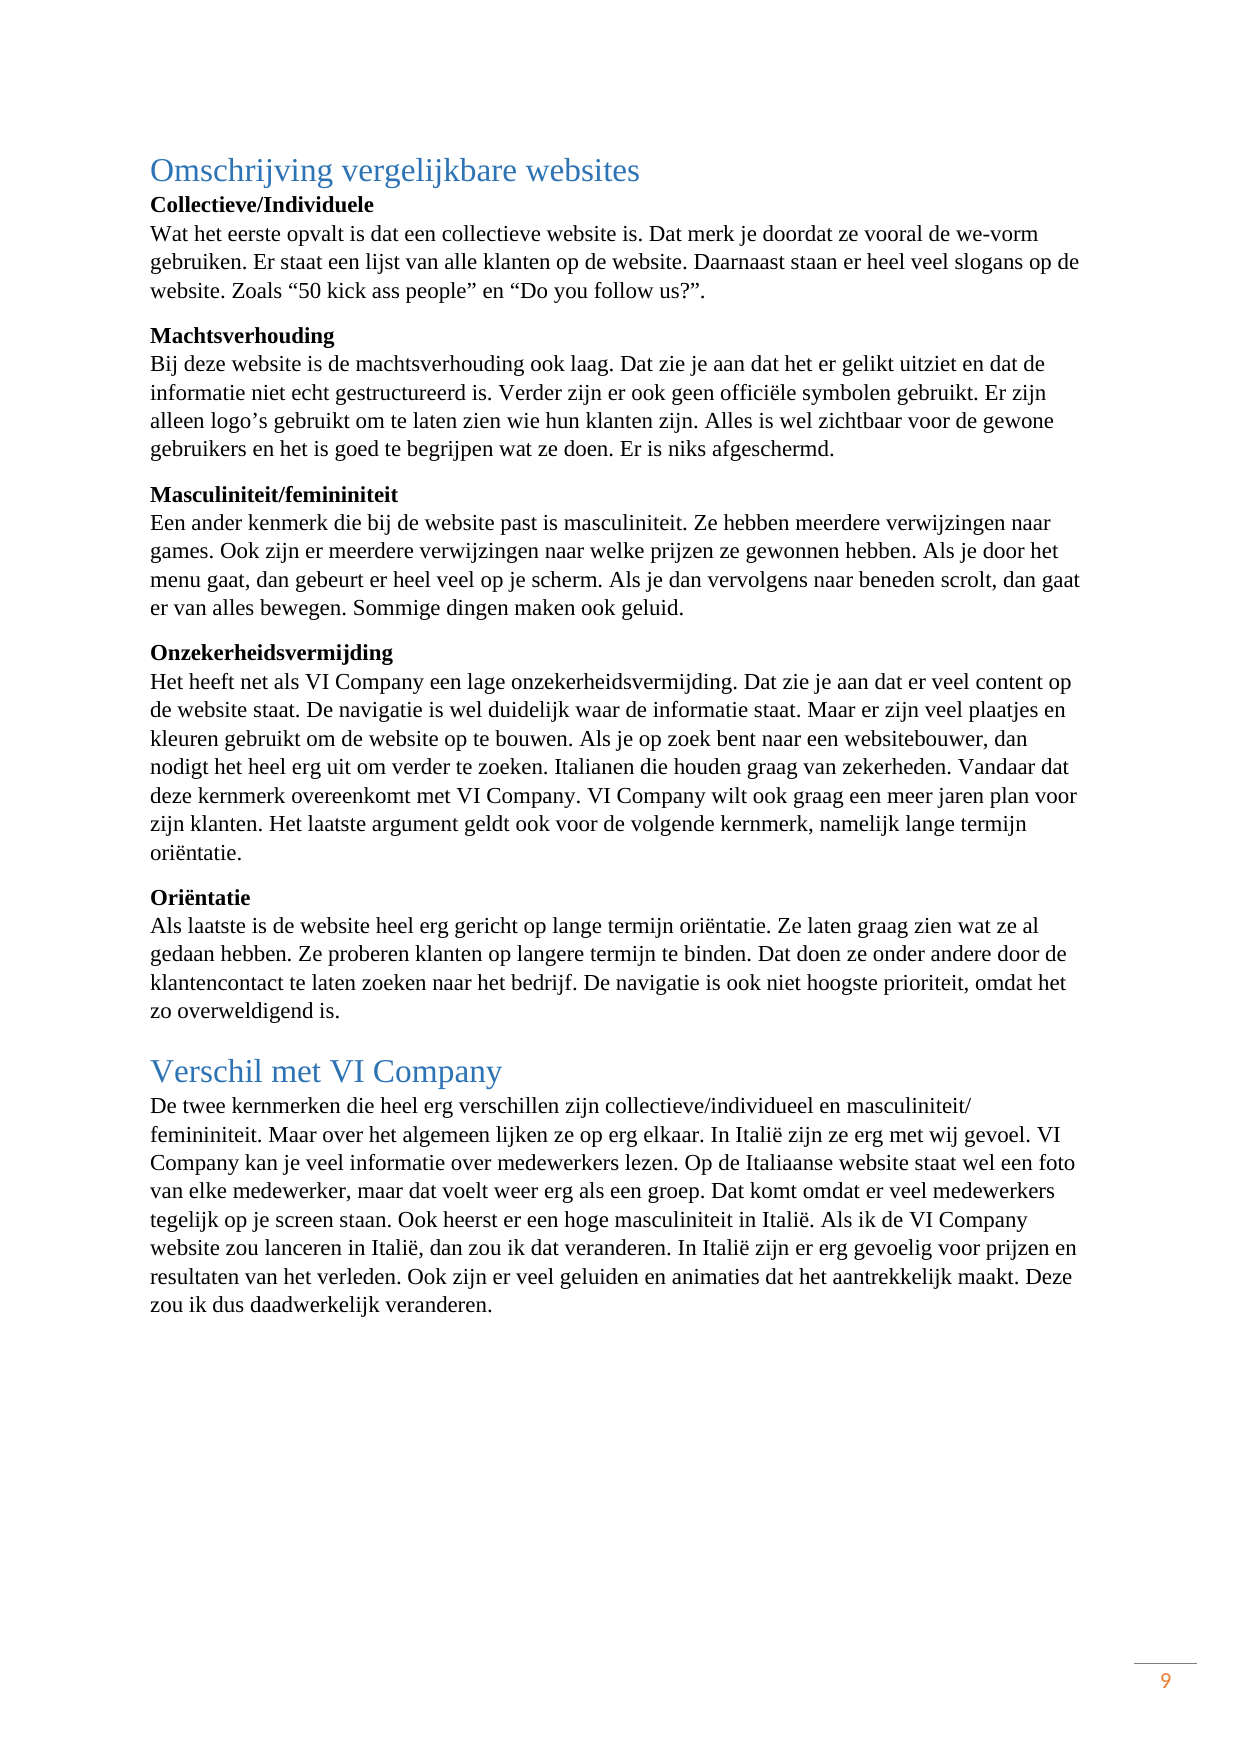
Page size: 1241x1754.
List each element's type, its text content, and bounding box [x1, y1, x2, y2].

text De twee kernmerken die heel erg verschillen zijn collectieve/individueel en masculiniteit/ femininiteit. Maar over het algemeen lijken ze op erg elkaar. In Italië zijn ze erg met wij gevoel. VI Company kan je veel informatie over medewerkers lezen. Op de Italiaanse website staat wel een foto van elke medewerker, maar dat voelt weer erg als een groep. Dat komt omdat er veel medewerkers tegelijk op je screen staan. Ook heerst er een hoge masculiniteit in Italië. Als ik de VI Company website zou lanceren in Italië, dan zou ik dat veranderen. In Italië zijn er erg gevoelig voor prijzen en resultaten van het verleden. Ook zijn er veel geluiden en animaties dat het aantrekkelijk maakt. Deze zou ik dus daadwerkelijk veranderen. [150, 1092, 1090, 1318]
subtitle Omschrijving vergelijkbare websites [150, 150, 1090, 188]
text Machtsverhouding Bij deze website is de machtsverhouding ook laag. Dat zie je aan dat het er gelikt uitziet en dat de informatie niet echt gestructureerd is. Verder zijn er ook geen officiële symbolen gebruikt. Er zijn alleen logo’s gebruikt om te laten zien wie hun klanten zijn. Alles is wel zichtbaar voor de gewone gebruikers en het is goed te begrijpen wat ze doen. Er is niks afgeschermd. [150, 322, 1090, 462]
text Collectieve/Individuele Wat het eerste opvalt is dat een collectieve website is. Dat merk je doordat ze vooral de we-vorm gebruiken. Er staat een lijst van alle klanten op de website. Daarnaast staan er heel veel slogans op de website. Zoals “50 kick ass people” en “Do you follow us?”. [150, 191, 1090, 303]
subtitle Verschil met VI Company [150, 1051, 1090, 1089]
text Onzekerheidsvermijding Het heeft net als VI Company een lage onzekerheidsvermijding. Dat zie je aan dat er veel content op de website staat. De navigatie is wel duidelijk waar de informatie staat. Maar er zijn veel plaatjes en kleuren gebruikt om de website op te bouwen. Als je op zoek bent naar een websitebouwer, dan nodigt het heel erg uit om verder te zoeken. Italianen die houden graag van zekerheden. Vandaar dat deze kernmerk overeenkomt met VI Company. VI Company wilt ook graag een meer jaren plan voor zijn klanten. Het laatste argument geldt ook voor de volgende kernmerk, namelijk lange termijn oriëntatie. [150, 639, 1090, 865]
text Oriëntatie Als laatste is de website heel erg gericht op lange termijn oriëntatie. Ze laten graag zien wat ze al gedaan hebben. Ze proberen klanten op langere termijn te binden. Dat doen ze onder andere door de klantencontact te laten zoeken naar het bedrijf. De navigatie is ook niet hoogste prioriteit, omdat het zo overweldigend is. [150, 884, 1090, 1024]
text Masculiniteit/femininiteit Een ander kenmerk die bij de website past is masculiniteit. Ze hebben meerdere verwijzingen naar games. Ook zijn er meerdere verwijzingen naar welke prijzen ze gewonnen hebben. Als je door het menu gaat, dan gebeurt er heel veel op je scherm. Als je dan vervolgens naar beneden scrolt, dan gaat er van alles bewegen. Sommige dingen maken ook geluid. [150, 481, 1090, 621]
